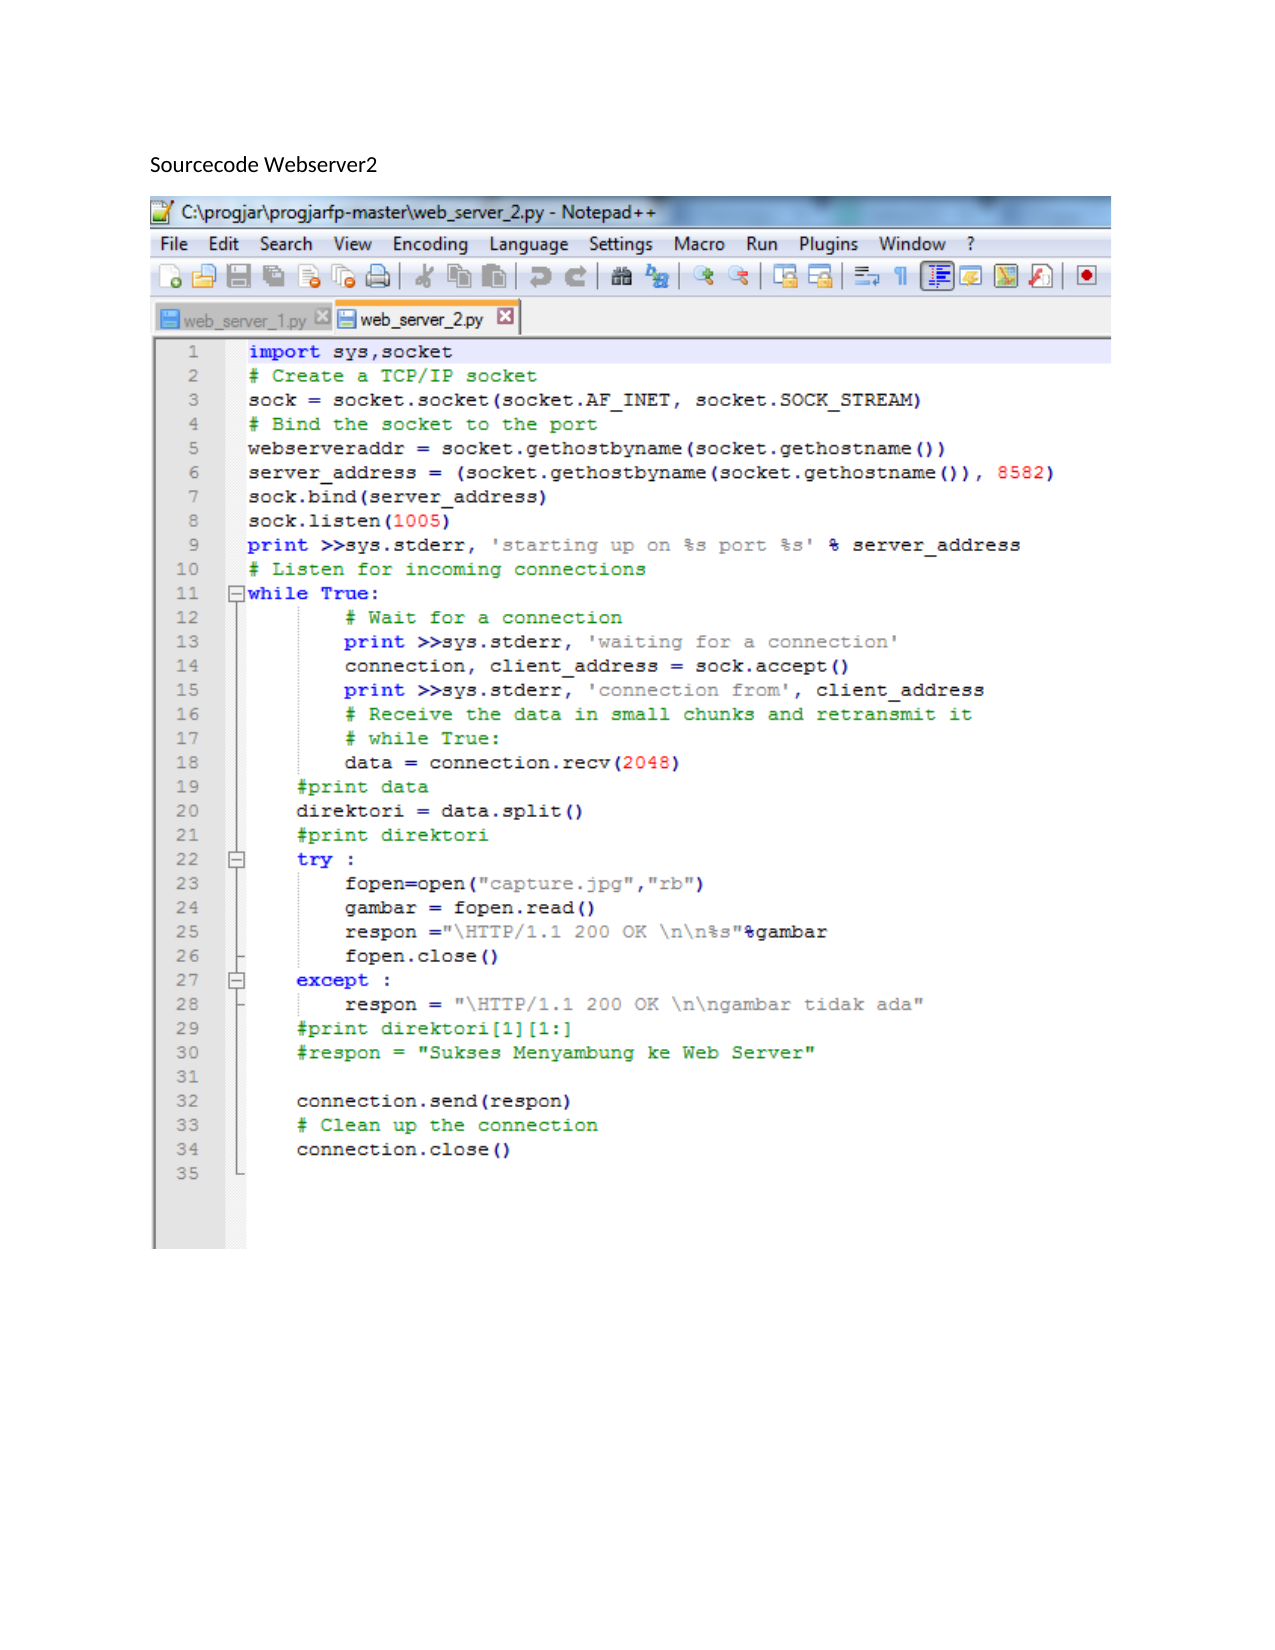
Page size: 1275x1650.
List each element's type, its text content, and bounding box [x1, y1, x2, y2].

picture [150, 196, 1112, 1249]
text Sourcecode Webserver2 [150, 150, 1125, 178]
